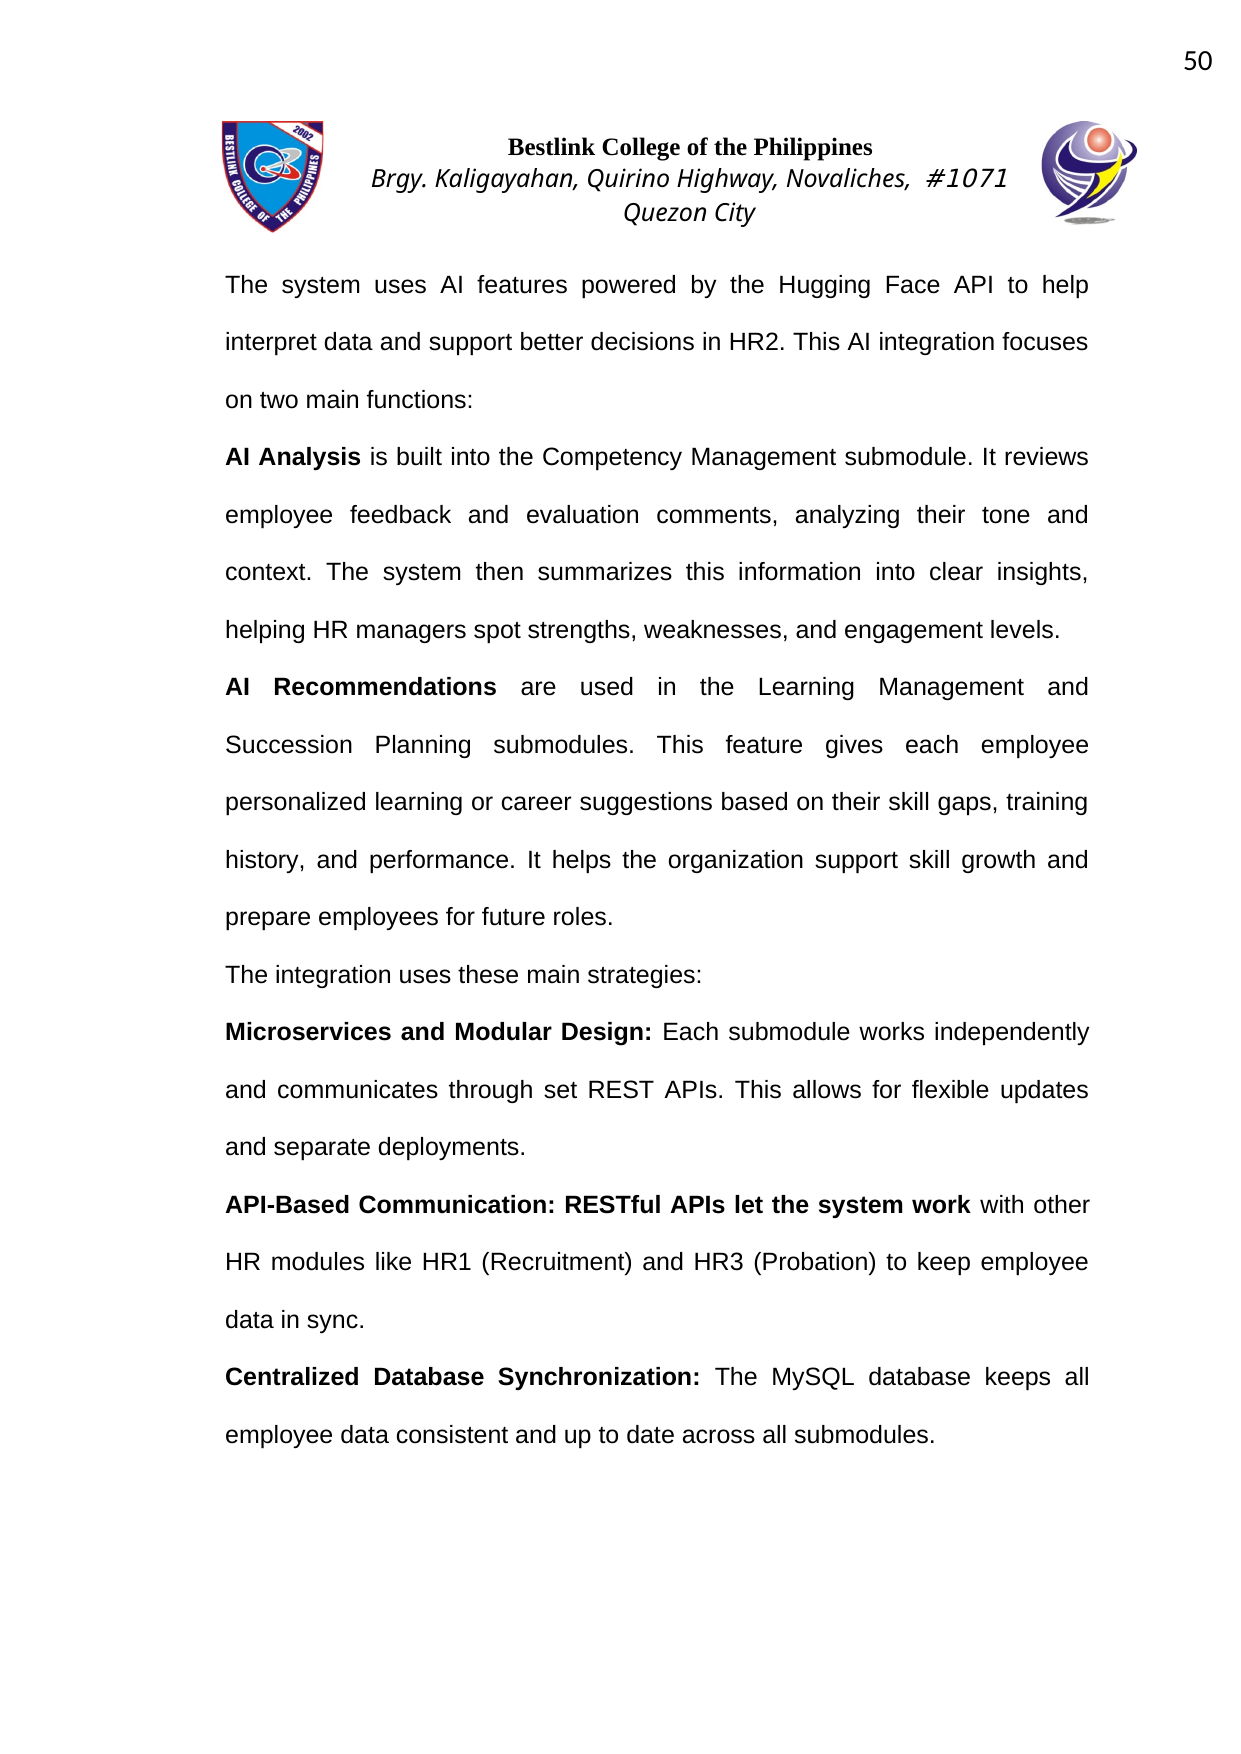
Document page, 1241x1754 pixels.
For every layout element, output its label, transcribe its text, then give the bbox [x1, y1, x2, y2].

text Centralized Database Synchronization: The MySQL database keeps all employee data consistent and up to date across all submodules. [225, 1362, 1090, 1449]
text Microservices and Modular Design: Each submodule works independently and communicates through set REST APIs. This allows for flexible updates and separate deployments. [225, 1017, 1090, 1161]
text The system uses AI features powered by the Hugging Face API to help interpret data and support better decisions in HR2. This AI integration focuses on two main functions: [225, 270, 1090, 414]
text The integration uses these main strategies: [225, 960, 1090, 989]
picture [1041, 121, 1137, 225]
text AI Recommendations are used in the Learning Management and Succession Planning submodules. This feature gives each employee personalized learning or career suggestions based on their skill gaps, training history, and performance. It helps the organization support skill growth and prepare employees for future roles. [225, 672, 1090, 931]
text AI Analysis is built into the Competency Management submodule. It reviews employee feedback and evaluation comments, analyzing their tone and context. The system then summarizes this information into clear insights, helping HR managers spot strengths, weaknesses, and engagement levels. [225, 442, 1090, 644]
picture [221, 121, 324, 233]
text API-Based Communication: RESTful APIs let the system work with other HR modules like HR1 (Recruitment) and HR3 (Probation) to keep employee data in sync. [225, 1190, 1090, 1334]
